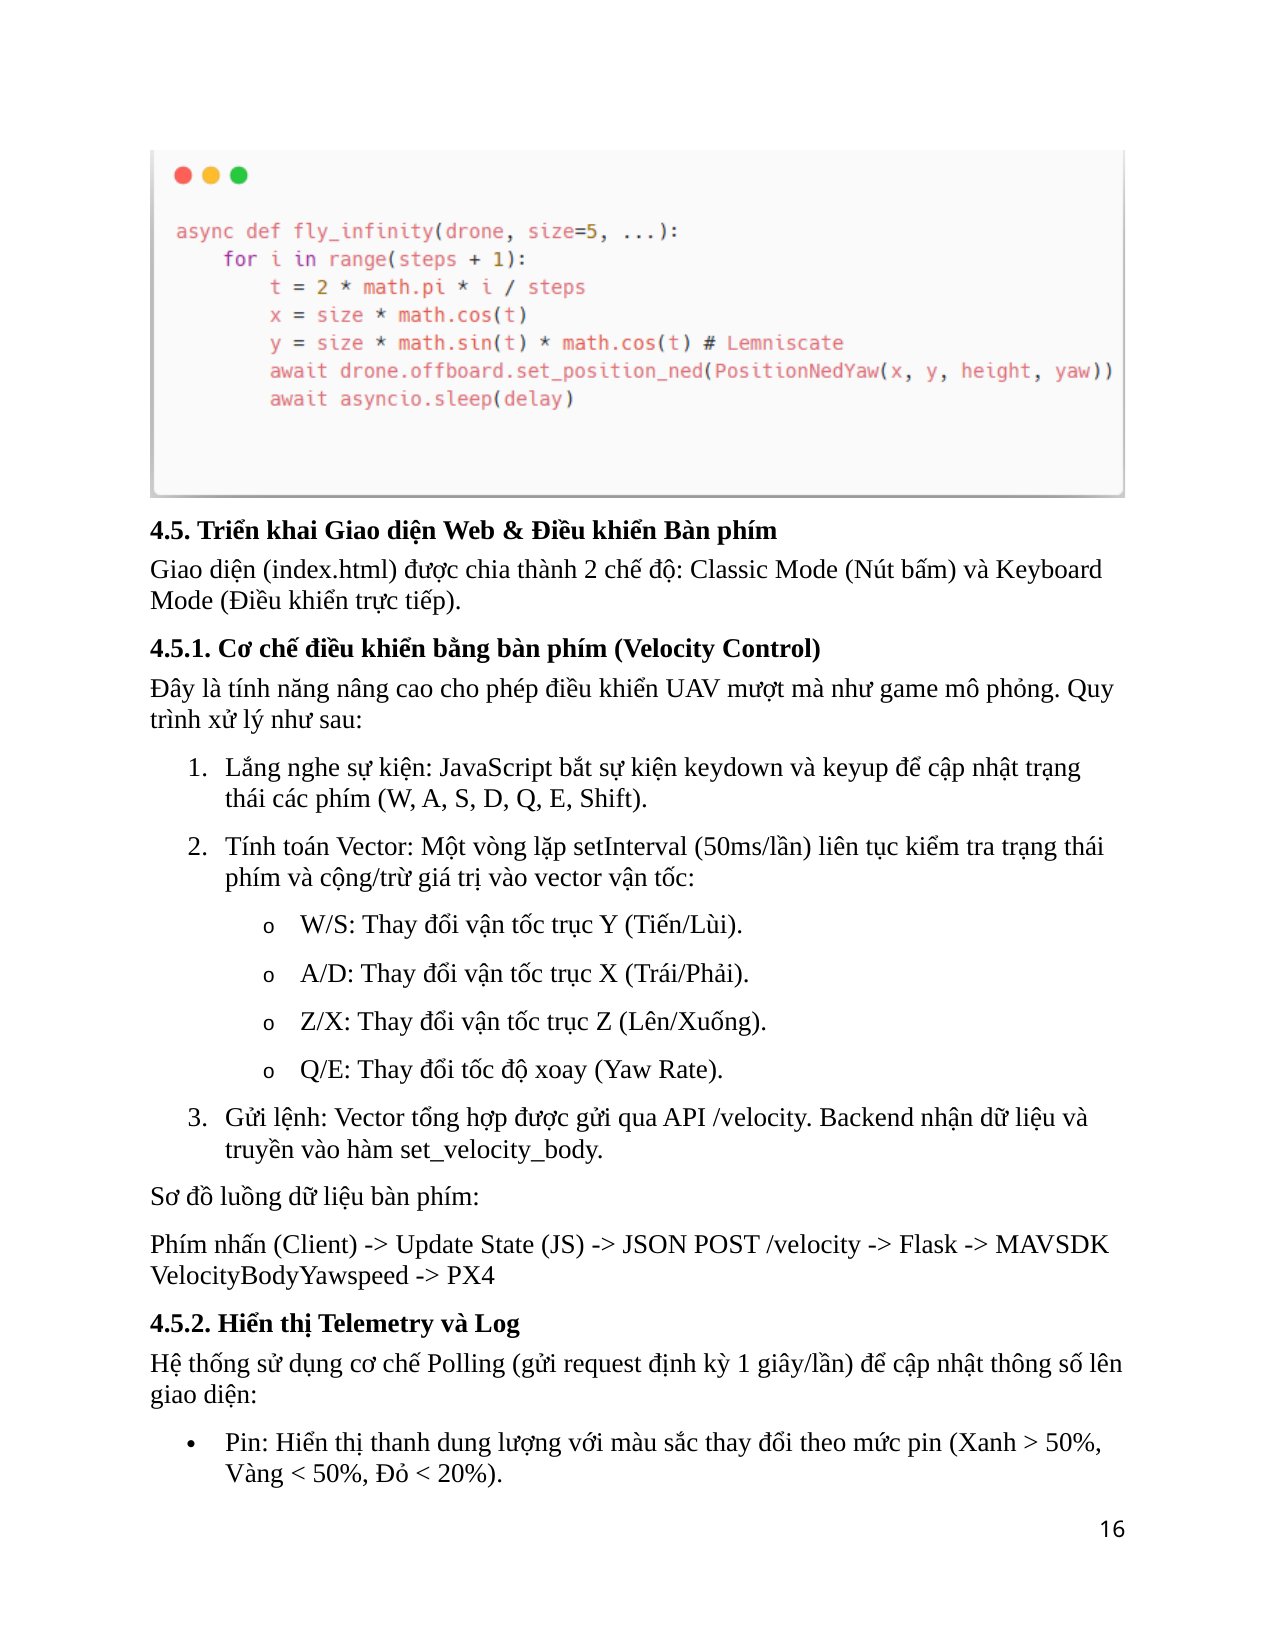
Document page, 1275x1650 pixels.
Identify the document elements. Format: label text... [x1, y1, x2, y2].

text Sơ đồ luồng dữ liệu bàn phím: [150, 1181, 1125, 1212]
list Tính toán Vector: Một vòng lặp setInterval (50ms/lần) liên tục kiểm tra trạng thái phím và cộng/trừ giá trị vào vector vận tốc: [187, 830, 1125, 892]
list Pin: Hiển thị thanh dung lượng với màu sắc thay đổi theo mức pin (Xanh > 50%, Vàng < 50%, Đỏ < 20%). [187, 1426, 1125, 1488]
list Z/X: Thay đổi vận tốc trục Z (Lên/Xuống). [262, 1005, 1125, 1037]
text Hệ thống sử dụng cơ chế Polling (gửi request định kỳ 1 giây/lần) để cập nhật thông số lên giao diện: [150, 1347, 1125, 1409]
picture [150, 150, 1125, 498]
subtitle 4.5. Triển khai Giao diện Web & Điều khiển Bàn phím [150, 514, 1125, 545]
text Giao diện (index.html) được chia thành 2 chế độ: Classic Mode (Nút bấm) và Keyboard Mode (Điều khiển trực tiếp). [150, 553, 1125, 616]
subtitle 4.5.2. Hiển thị Telemetry và Log [150, 1307, 1125, 1338]
text Phím nhấn (Client) -> Update State (JS) -> JSON POST /velocity -> Flask -> MAVSDK VelocityBodyYawspeed -> PX4 [150, 1228, 1125, 1291]
subtitle 4.5.1. Cơ chế điều khiển bằng bàn phím (Velocity Control) [150, 632, 1125, 663]
text Đây là tính năng nâng cao cho phép điều khiển UAV mượt mà như game mô phỏng. Quy trình xử lý như sau: [150, 672, 1125, 734]
list A/D: Thay đổi vận tốc trục X (Trái/Phải). [262, 957, 1125, 988]
list Lắng nghe sự kiện: JavaScript bắt sự kiện keydown và keyup để cập nhật trạng thái các phím (W, A, S, D, Q, E, Shift). [187, 751, 1125, 813]
list Q/E: Thay đổi tốc độ xoay (Yaw Rate). [262, 1053, 1125, 1085]
list Gửi lệnh: Vector tổng hợp được gửi qua API /velocity. Backend nhận dữ liệu và truyền vào hàm set_velocity_body. [187, 1102, 1125, 1164]
list W/S: Thay đổi vận tốc trục Y (Tiến/Lùi). [262, 909, 1125, 940]
